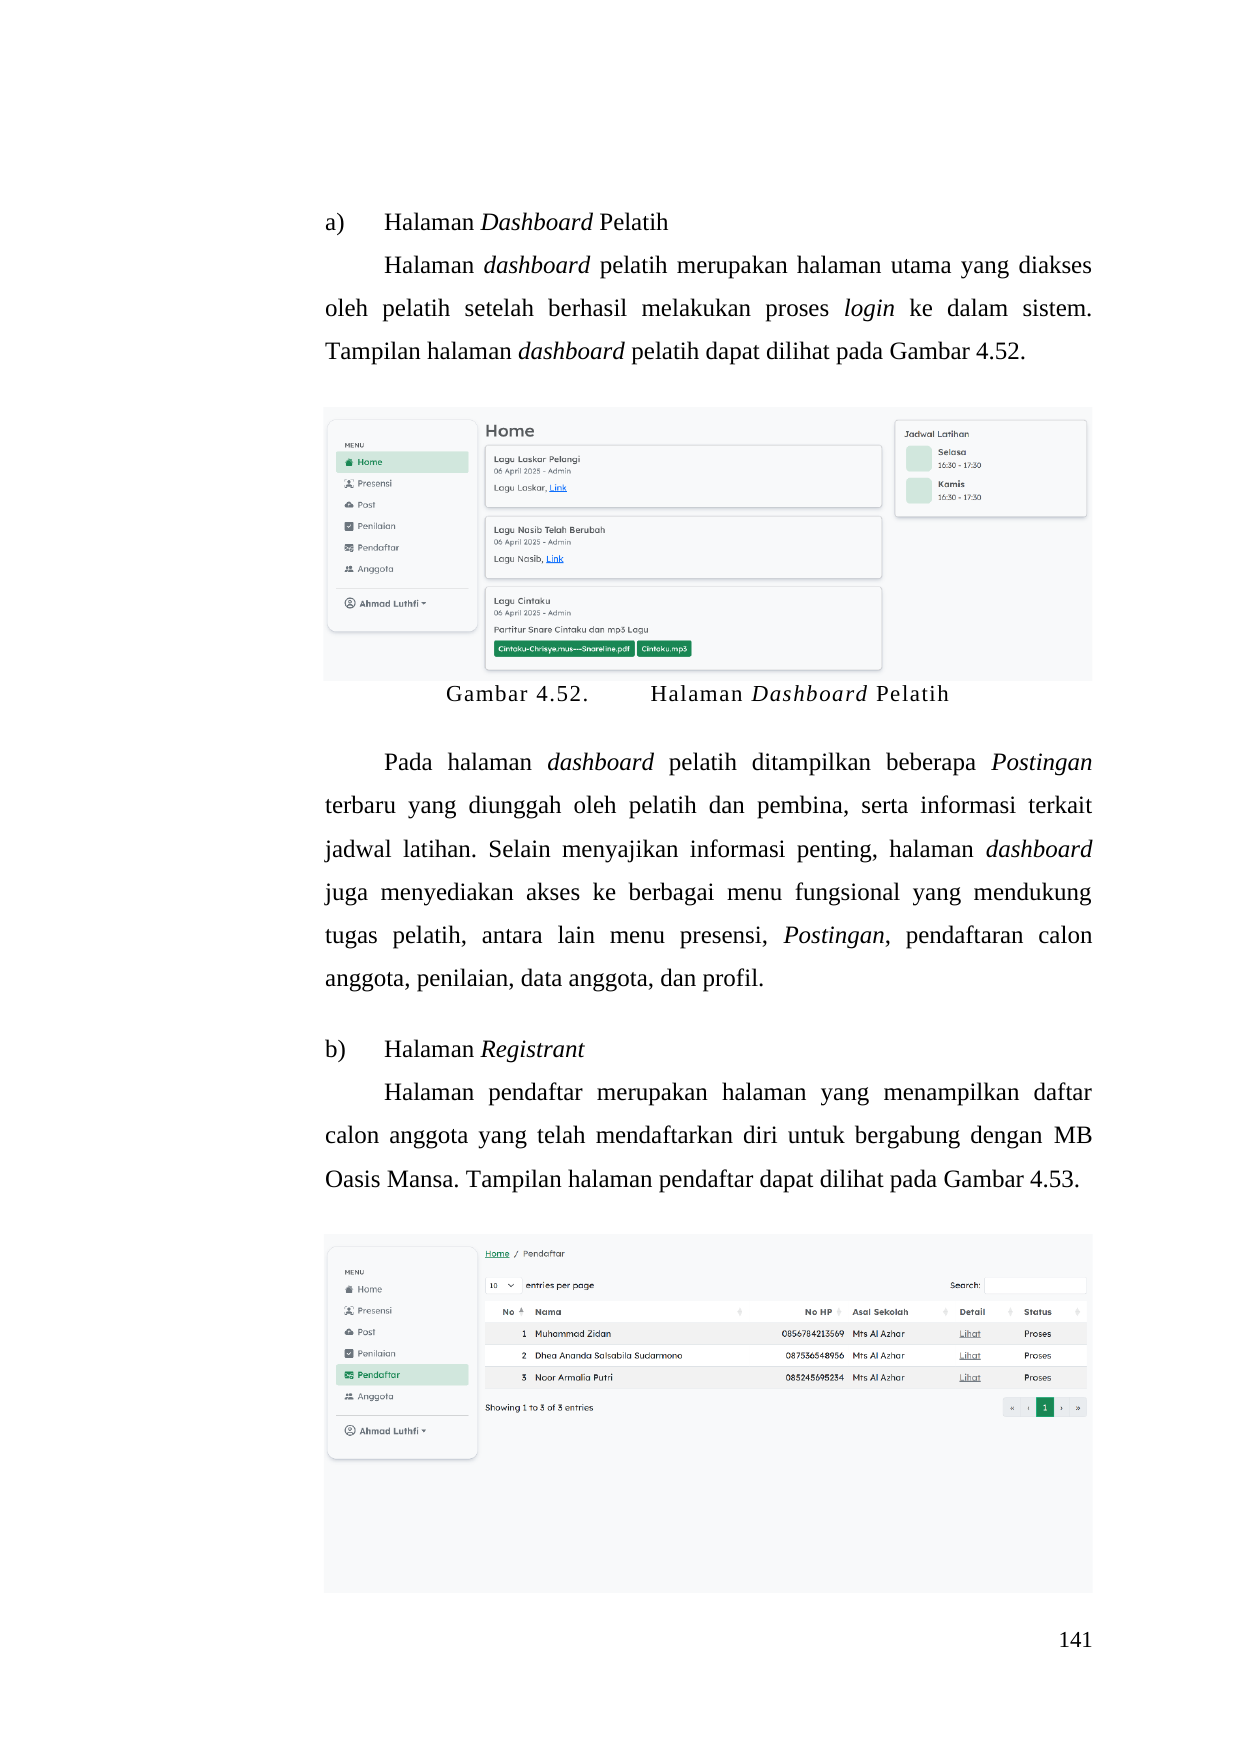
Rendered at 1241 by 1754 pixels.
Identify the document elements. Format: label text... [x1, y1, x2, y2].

text Halaman Dashboard Pelatih [302, 680, 1092, 706]
text Halaman pendaftar merupakan halaman yang menampilkan daftar calon anggota yang telah mendaftarkan diri untuk bergabung dengan MB Oasis Mansa. Tampilan halaman pendaftar dapat dilihat pada Gambar 4.53. [325, 1077, 1092, 1192]
text Halaman dashboard pelatih merupakan halaman utama yang diakses oleh pelatih setelah berhasil melakukan proses login ke dalam sistem. Tampilan halaman dashboard pelatih dapat dilihat pada Gambar 4.52. [325, 250, 1092, 365]
list Halaman Registrant [325, 1034, 1092, 1063]
list Halaman Dashboard Pelatih [325, 207, 1092, 236]
picture [323, 1234, 1093, 1593]
text Pada halaman dashboard pelatih ditampilkan beberapa Postingan terbaru yang diunggah oleh pelatih dan pembina, serta informasi terkait jadwal latihan. Selain menyajikan informasi penting, halaman dashboard juga menyediakan akses ke berbagai menu fungsional yang mendukung tugas pelatih, antara lain menu presensi, Postingan, pendaftaran calon anggota, penilaian, data anggota, dan profil. [325, 747, 1092, 992]
picture [323, 407, 1093, 681]
